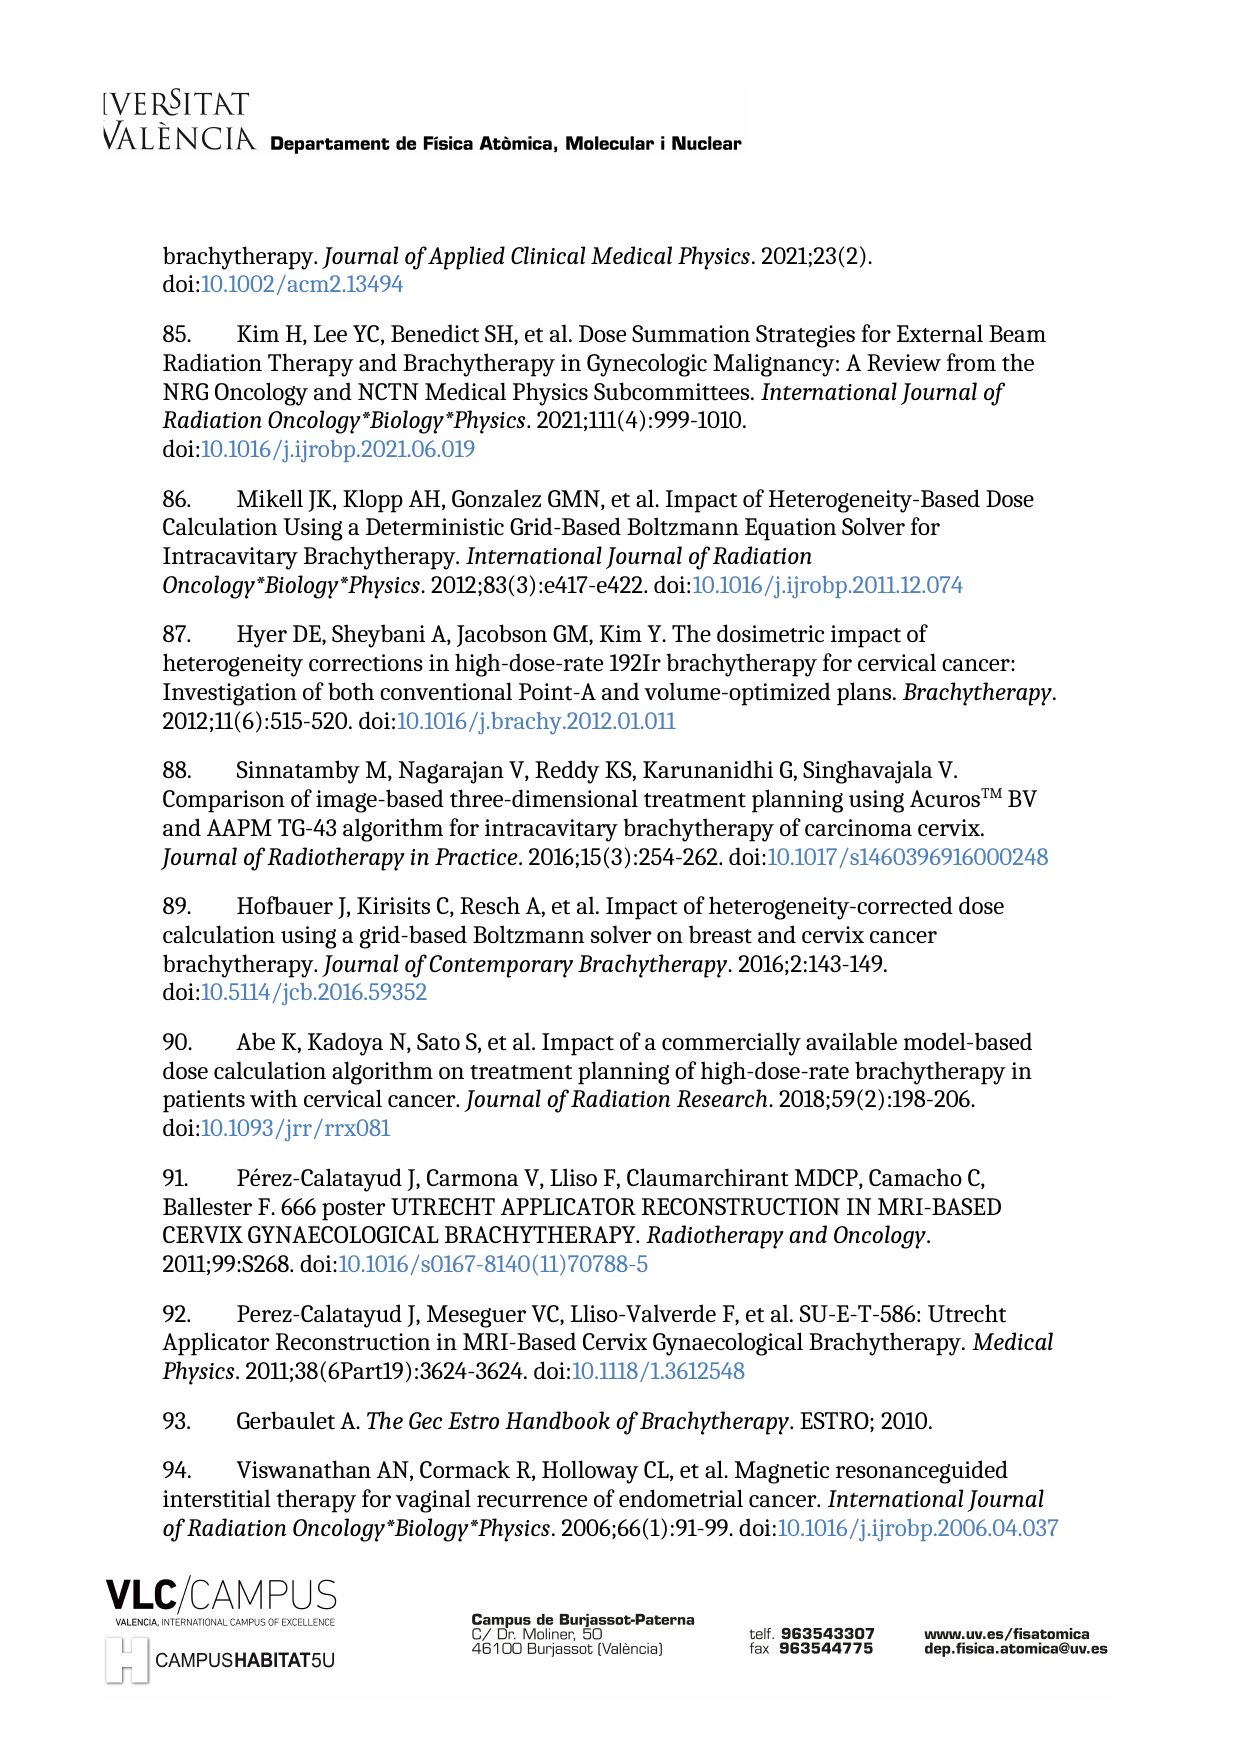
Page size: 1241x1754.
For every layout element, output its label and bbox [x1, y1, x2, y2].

picture [103, 1575, 1113, 1701]
picture [103, 87, 748, 156]
